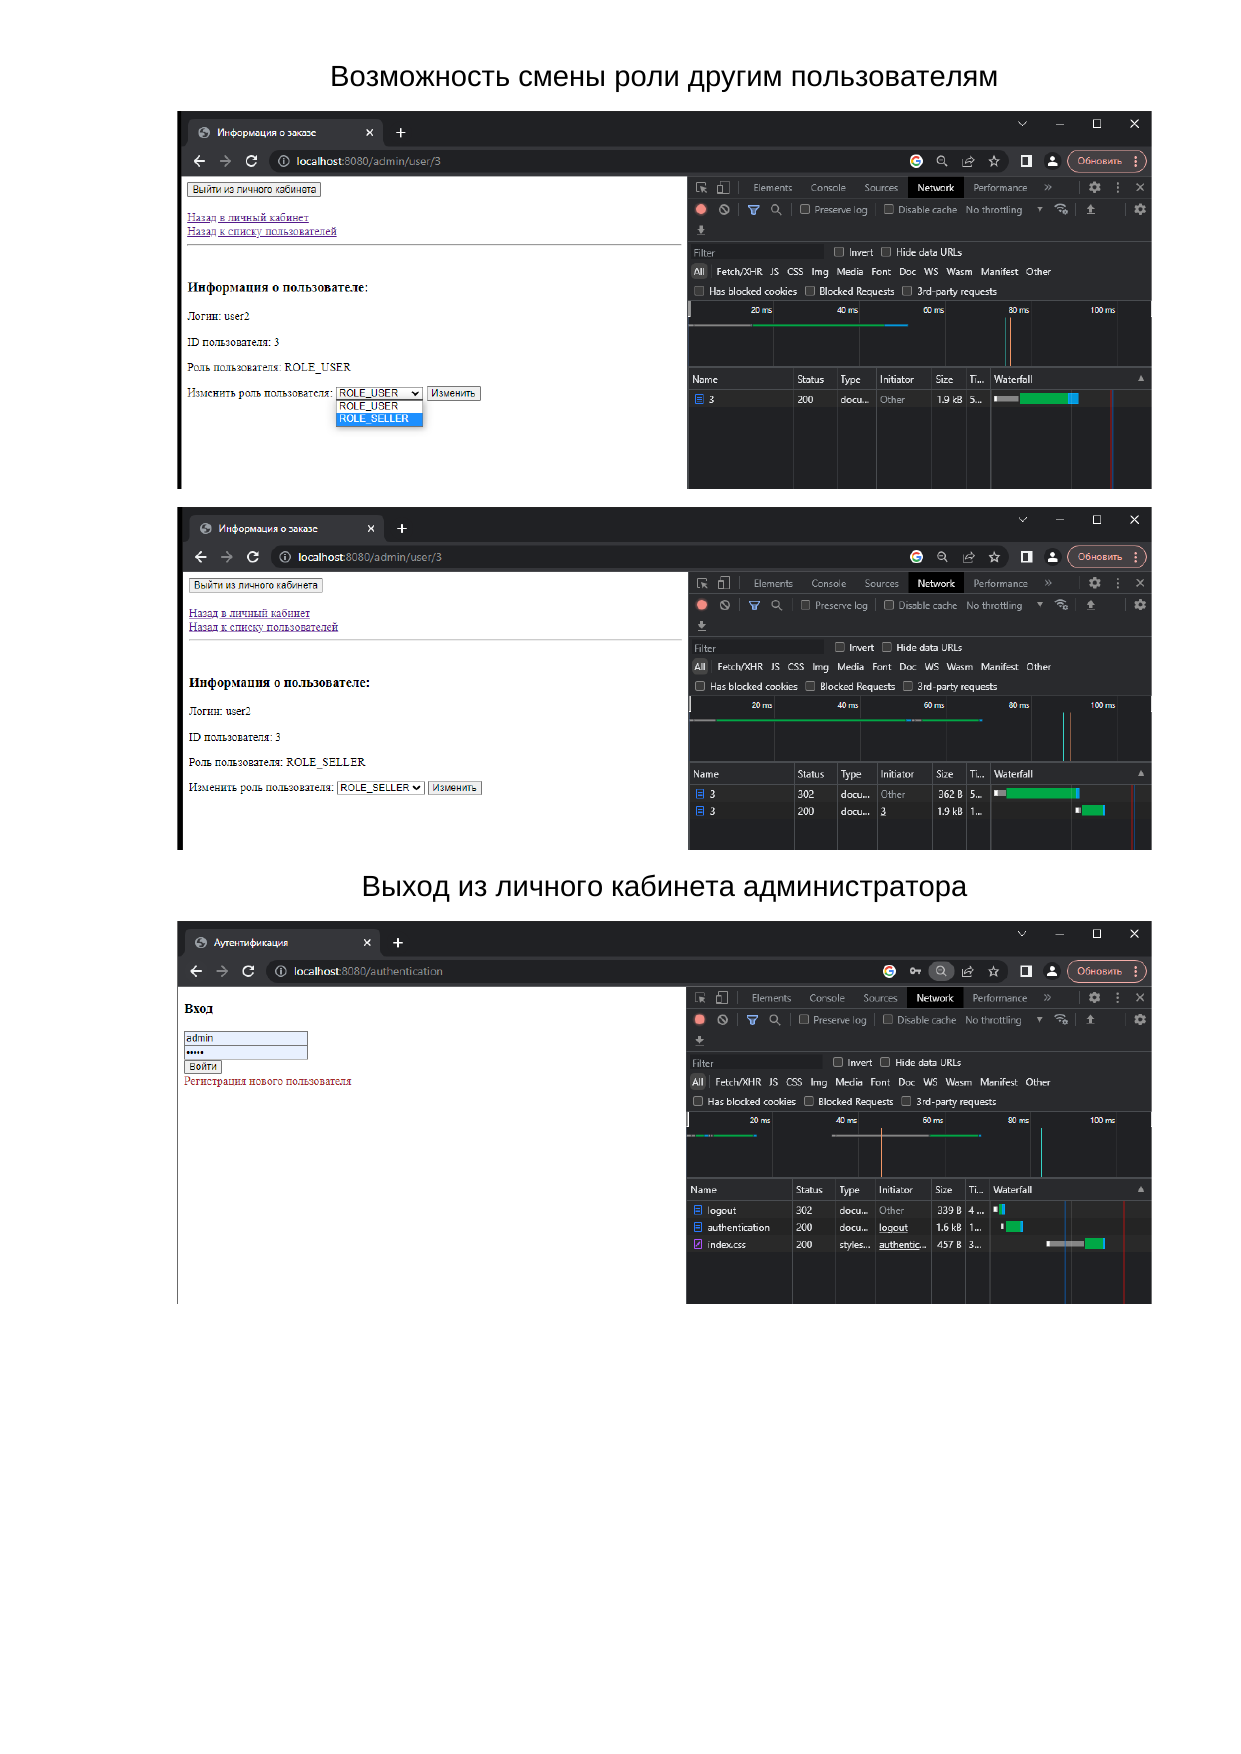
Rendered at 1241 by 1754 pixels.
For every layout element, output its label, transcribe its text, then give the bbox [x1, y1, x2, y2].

text Возможность смены роли другим пользователям [177, 59, 1152, 93]
picture [177, 111, 1152, 489]
picture [177, 507, 1152, 850]
picture [177, 921, 1152, 1304]
text Выход из личного кабинета администратора [177, 869, 1152, 902]
